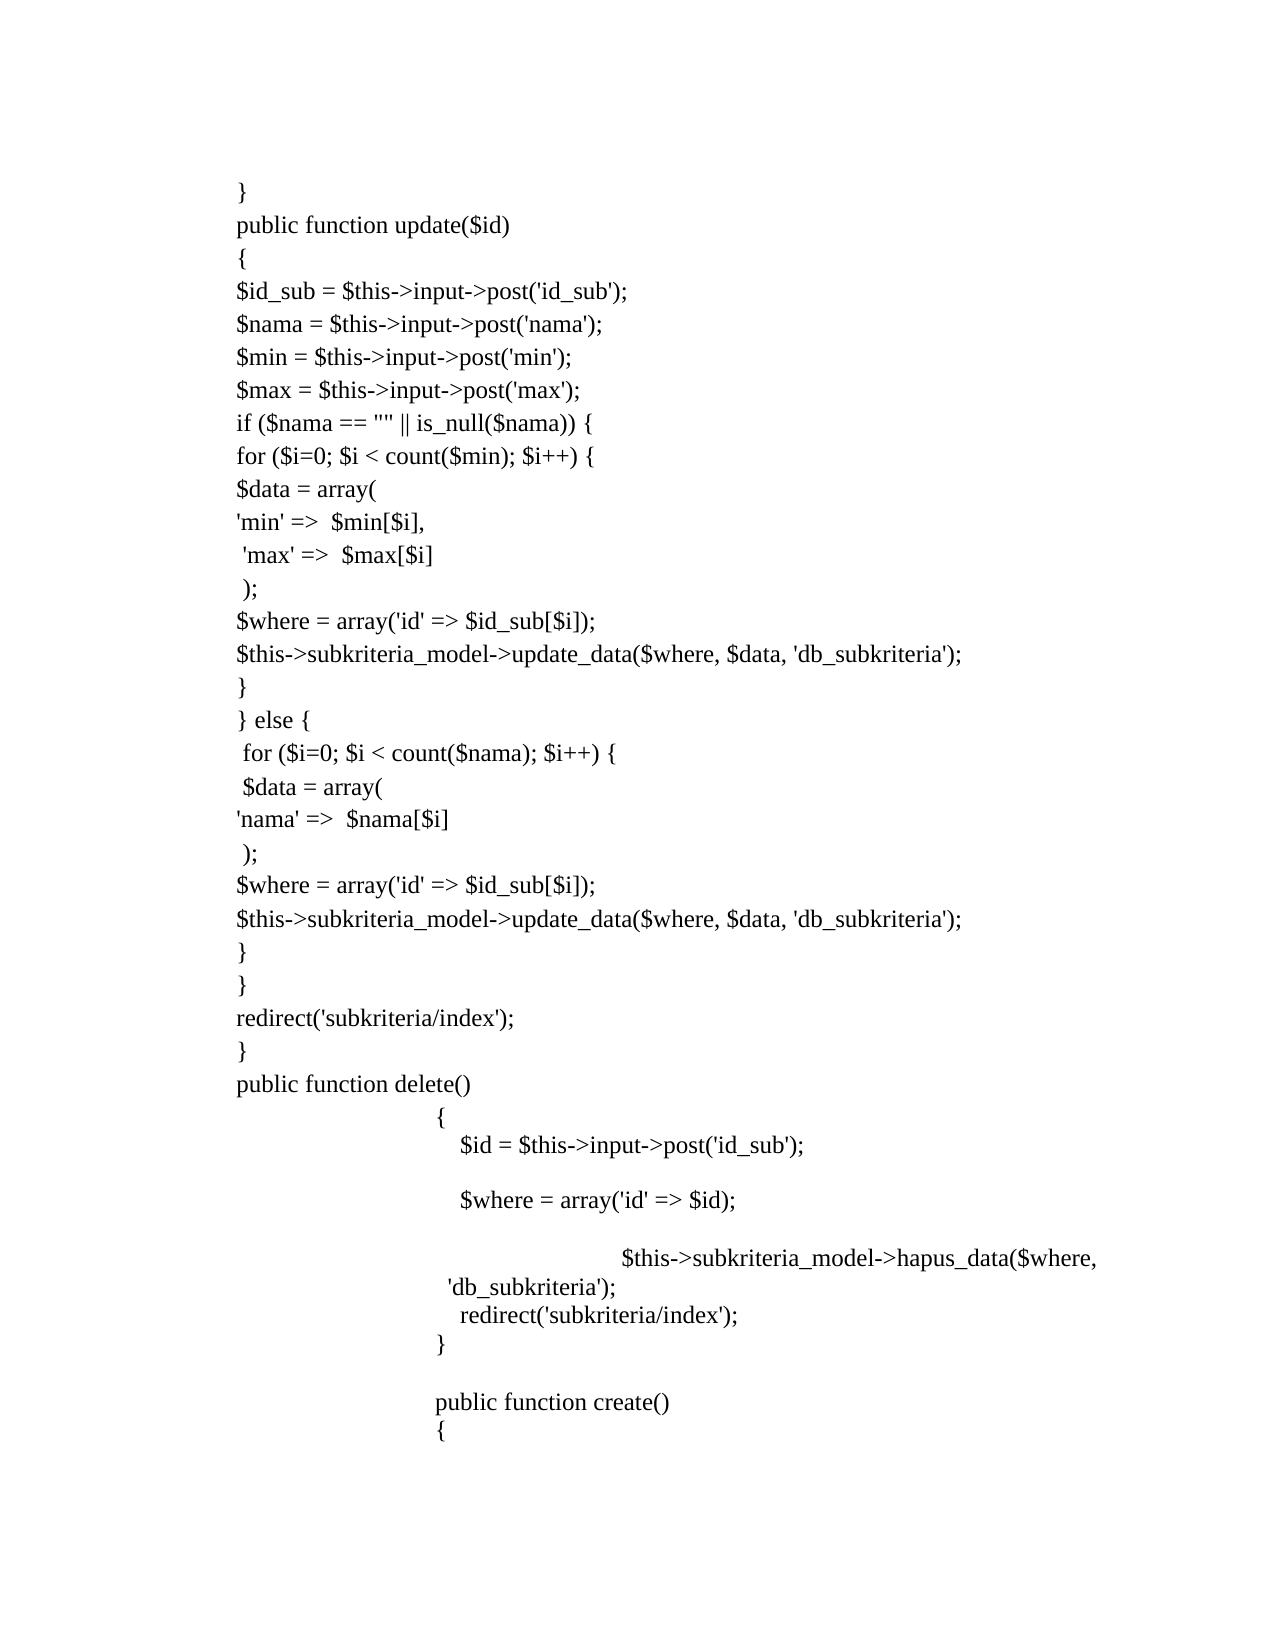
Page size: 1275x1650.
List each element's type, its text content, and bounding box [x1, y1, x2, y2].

text } else { [236, 706, 1098, 734]
text 'min' => $min[$i], [236, 507, 1098, 536]
text for ($i=0; $i < count($min); $i++) { [236, 441, 1098, 470]
text } [236, 937, 1098, 965]
text $where = array('id' => $id_sub[$i]); [236, 606, 1098, 635]
list public function create() [410, 1387, 1098, 1416]
text 'nama' => $nama[$i] [236, 804, 1098, 833]
list redirect('subkriteria/index'); [410, 1301, 1098, 1329]
list { [410, 1416, 1098, 1444]
text $where = array('id' => $id_sub[$i]); [236, 871, 1098, 899]
list $where = array('id' => $id); [410, 1186, 1098, 1214]
text $id_sub = $this->input->post('id_sub'); [236, 276, 1098, 305]
text if ($nama == "" || is_null($nama)) { [236, 408, 1098, 437]
list $this->subkriteria_model->hapus_data($where, 'db_subkriteria'); [410, 1243, 1098, 1301]
text 'max' => $max[$i] [236, 540, 1098, 569]
text } [236, 177, 1098, 206]
text { [236, 243, 1098, 272]
text public function update($id) [236, 210, 1098, 239]
text ); [236, 573, 1098, 602]
text $min = $this->input->post('min'); [236, 342, 1098, 371]
text } [236, 970, 1098, 998]
text for ($i=0; $i < count($nama); $i++) { [236, 738, 1098, 767]
list } [410, 1329, 1098, 1358]
list { [410, 1102, 1098, 1131]
text $nama = $this->input->post('nama'); [236, 309, 1098, 338]
text ); [236, 838, 1098, 866]
text redirect('subkriteria/index'); [236, 1003, 1098, 1031]
text } [236, 672, 1098, 701]
text $max = $this->input->post('max'); [236, 375, 1098, 404]
text $this->subkriteria_model->update_data($where, $data, 'db_subkriteria'); [236, 904, 1098, 932]
text } [236, 1036, 1098, 1064]
text $data = array( [236, 772, 1098, 800]
list $id = $this->input->post('id_sub'); [410, 1131, 1098, 1159]
text public function delete() [236, 1069, 1098, 1097]
text $data = array( [236, 474, 1098, 503]
text $this->subkriteria_model->update_data($where, $data, 'db_subkriteria'); [236, 639, 1098, 668]
